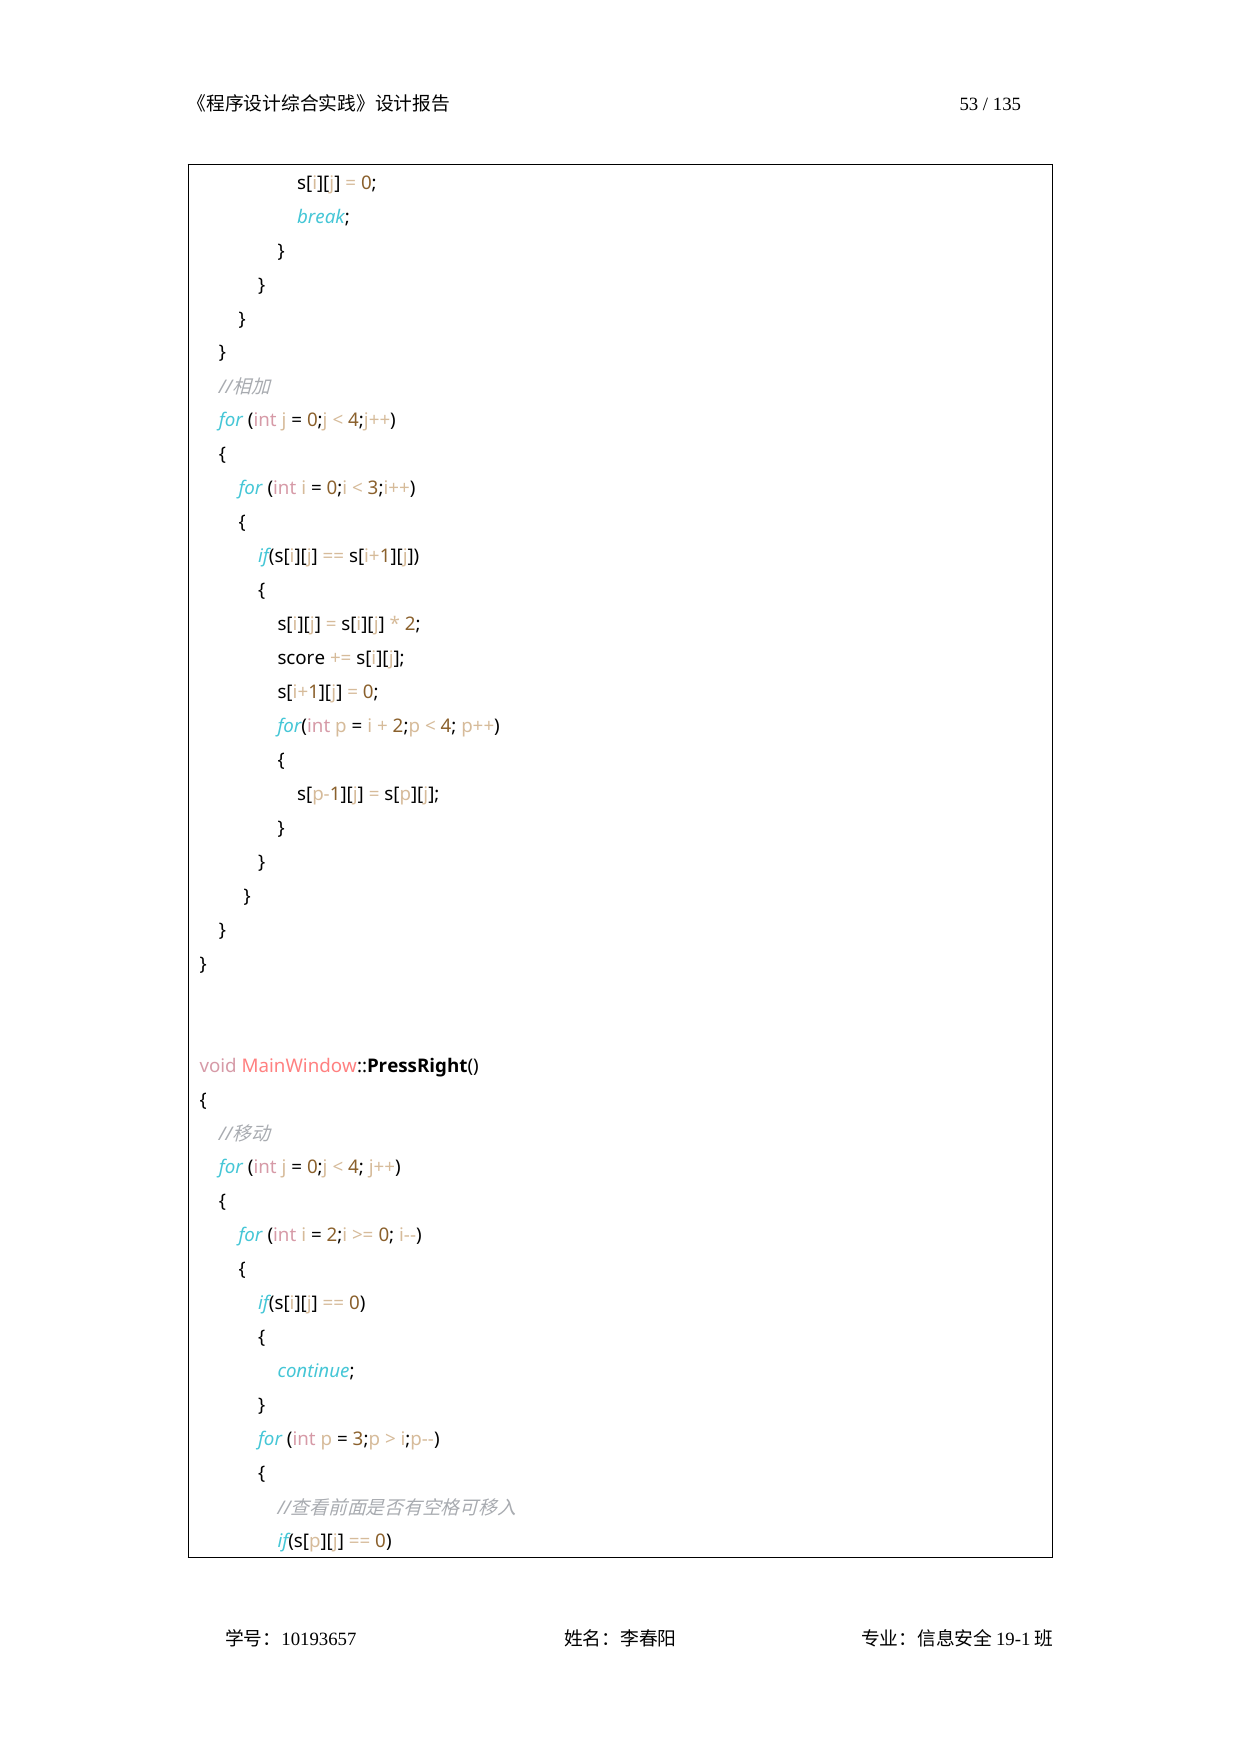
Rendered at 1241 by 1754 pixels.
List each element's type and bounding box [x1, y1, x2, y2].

table_header [189, 165, 1052, 1557]
